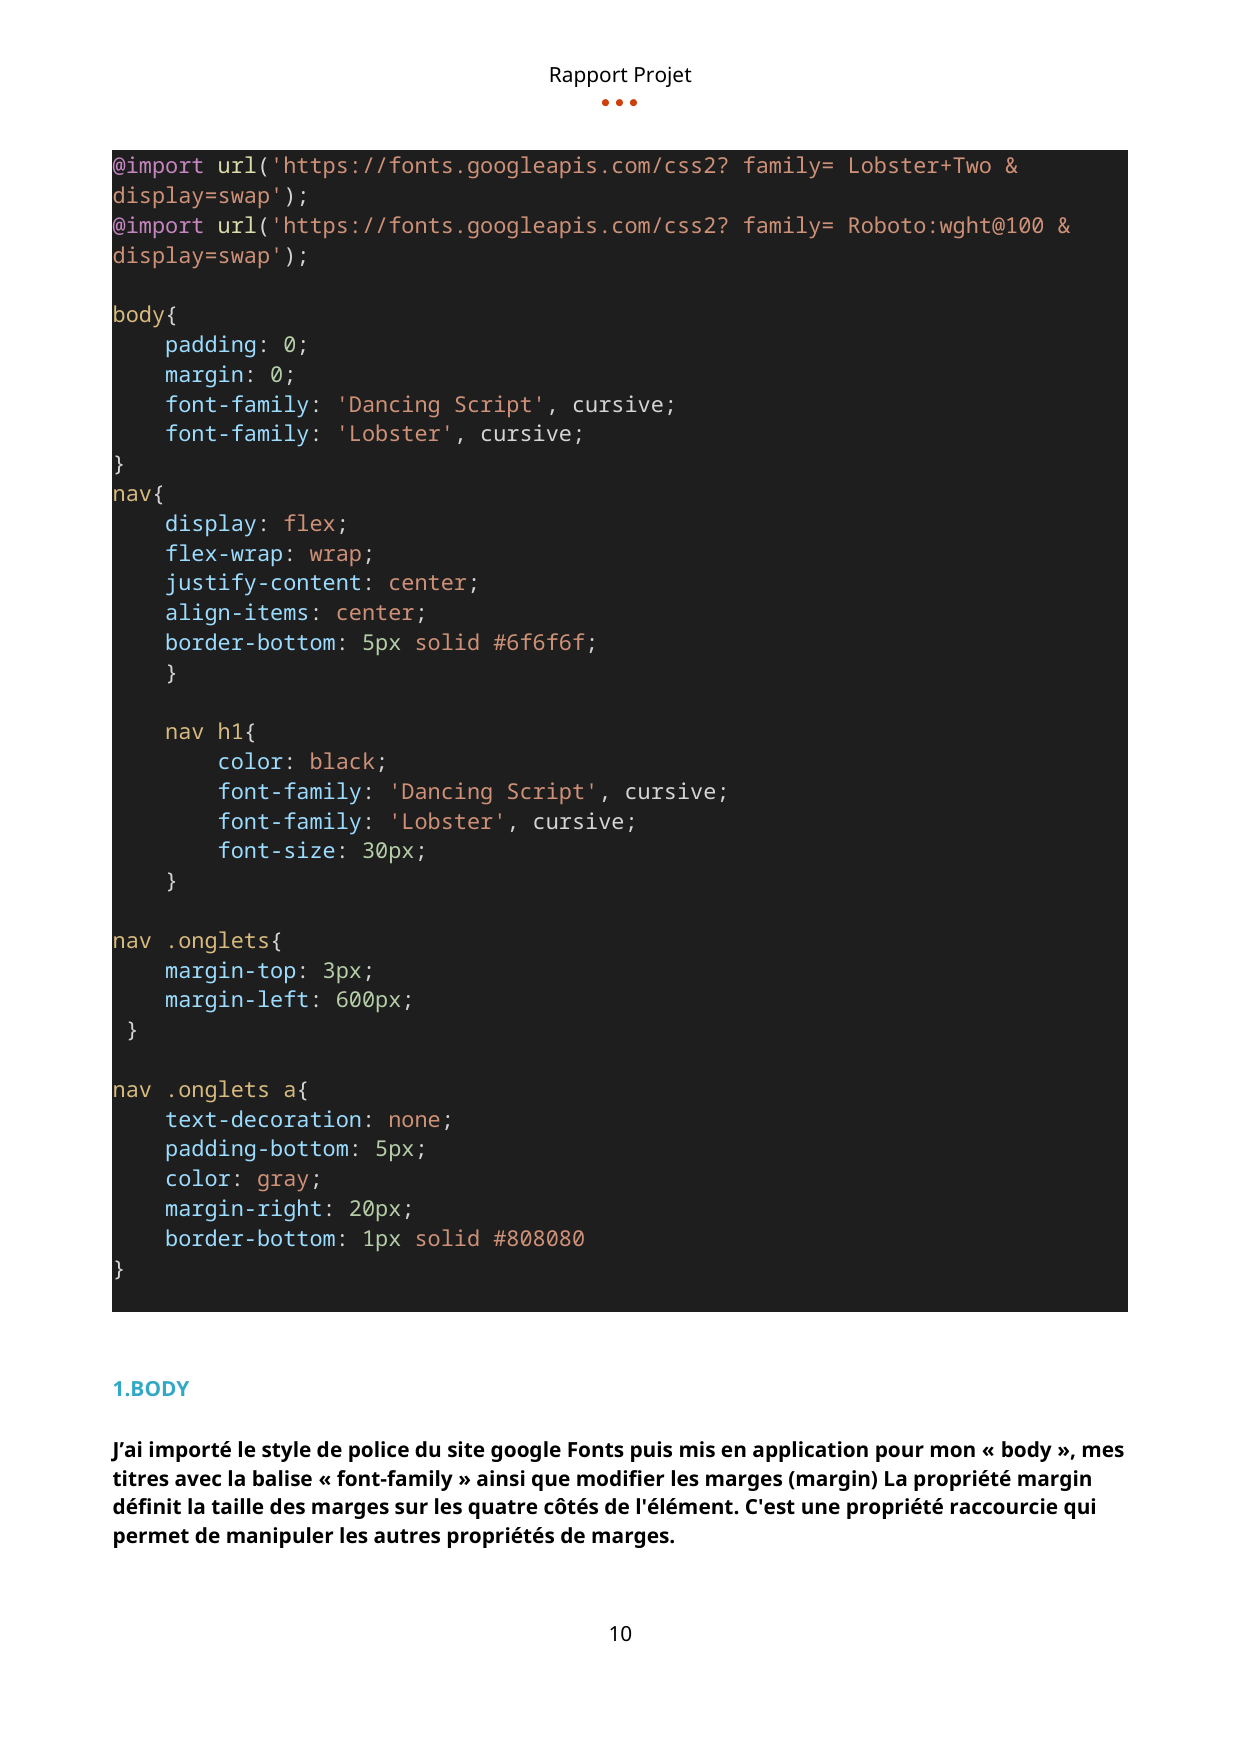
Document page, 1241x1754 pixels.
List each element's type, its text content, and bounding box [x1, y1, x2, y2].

text margin-left: 600px; [112, 984, 1128, 1014]
text @import url('https://fonts.googleapis.com/css2? family= Lobster+Two & display=swap'); [112, 150, 1128, 210]
text color: black; [112, 746, 1128, 776]
text margin-right: 20px; [112, 1193, 1128, 1223]
text color: gray; [112, 1163, 1128, 1193]
text align-items: center; [112, 597, 1128, 627]
text nav .onglets a{ [112, 1074, 1128, 1103]
text body{ [112, 299, 1128, 329]
text nav .onglets{ [112, 925, 1128, 954]
text 1.BODY [112, 1374, 1128, 1402]
text font-family: 'Dancing Script', cursive; [112, 388, 1128, 418]
text font-size: 30px; [112, 835, 1128, 865]
text nav h1{ [112, 716, 1128, 746]
text font-family: 'Lobster', cursive; [112, 806, 1128, 835]
text } [112, 1252, 1128, 1282]
text nav{ [112, 478, 1128, 508]
text flex-wrap: wrap; [112, 537, 1128, 567]
text margin: 0; [112, 359, 1128, 388]
text } [112, 657, 1128, 686]
text border-bottom: 5px solid #6f6f6f; [112, 627, 1128, 657]
text font-family: 'Dancing Script', cursive; [112, 776, 1128, 806]
text text-decoration: none; [112, 1103, 1128, 1133]
text margin-top: 3px; [112, 954, 1128, 984]
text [112, 1436, 1128, 1578]
text font-family: 'Lobster', cursive; [112, 418, 1128, 448]
text display: flex; [112, 508, 1128, 537]
text border-bottom: 1px solid #808080 [112, 1223, 1128, 1252]
text padding: 0; [112, 329, 1128, 359]
text @import url('https://fonts.googleapis.com/css2? family= Roboto:wght@100 & display=swap'); [112, 210, 1128, 269]
text } [112, 448, 1128, 478]
text justify-content: center; [112, 567, 1128, 597]
text } [112, 865, 1128, 895]
text } [112, 1014, 1128, 1044]
text padding-bottom: 5px; [112, 1133, 1128, 1163]
